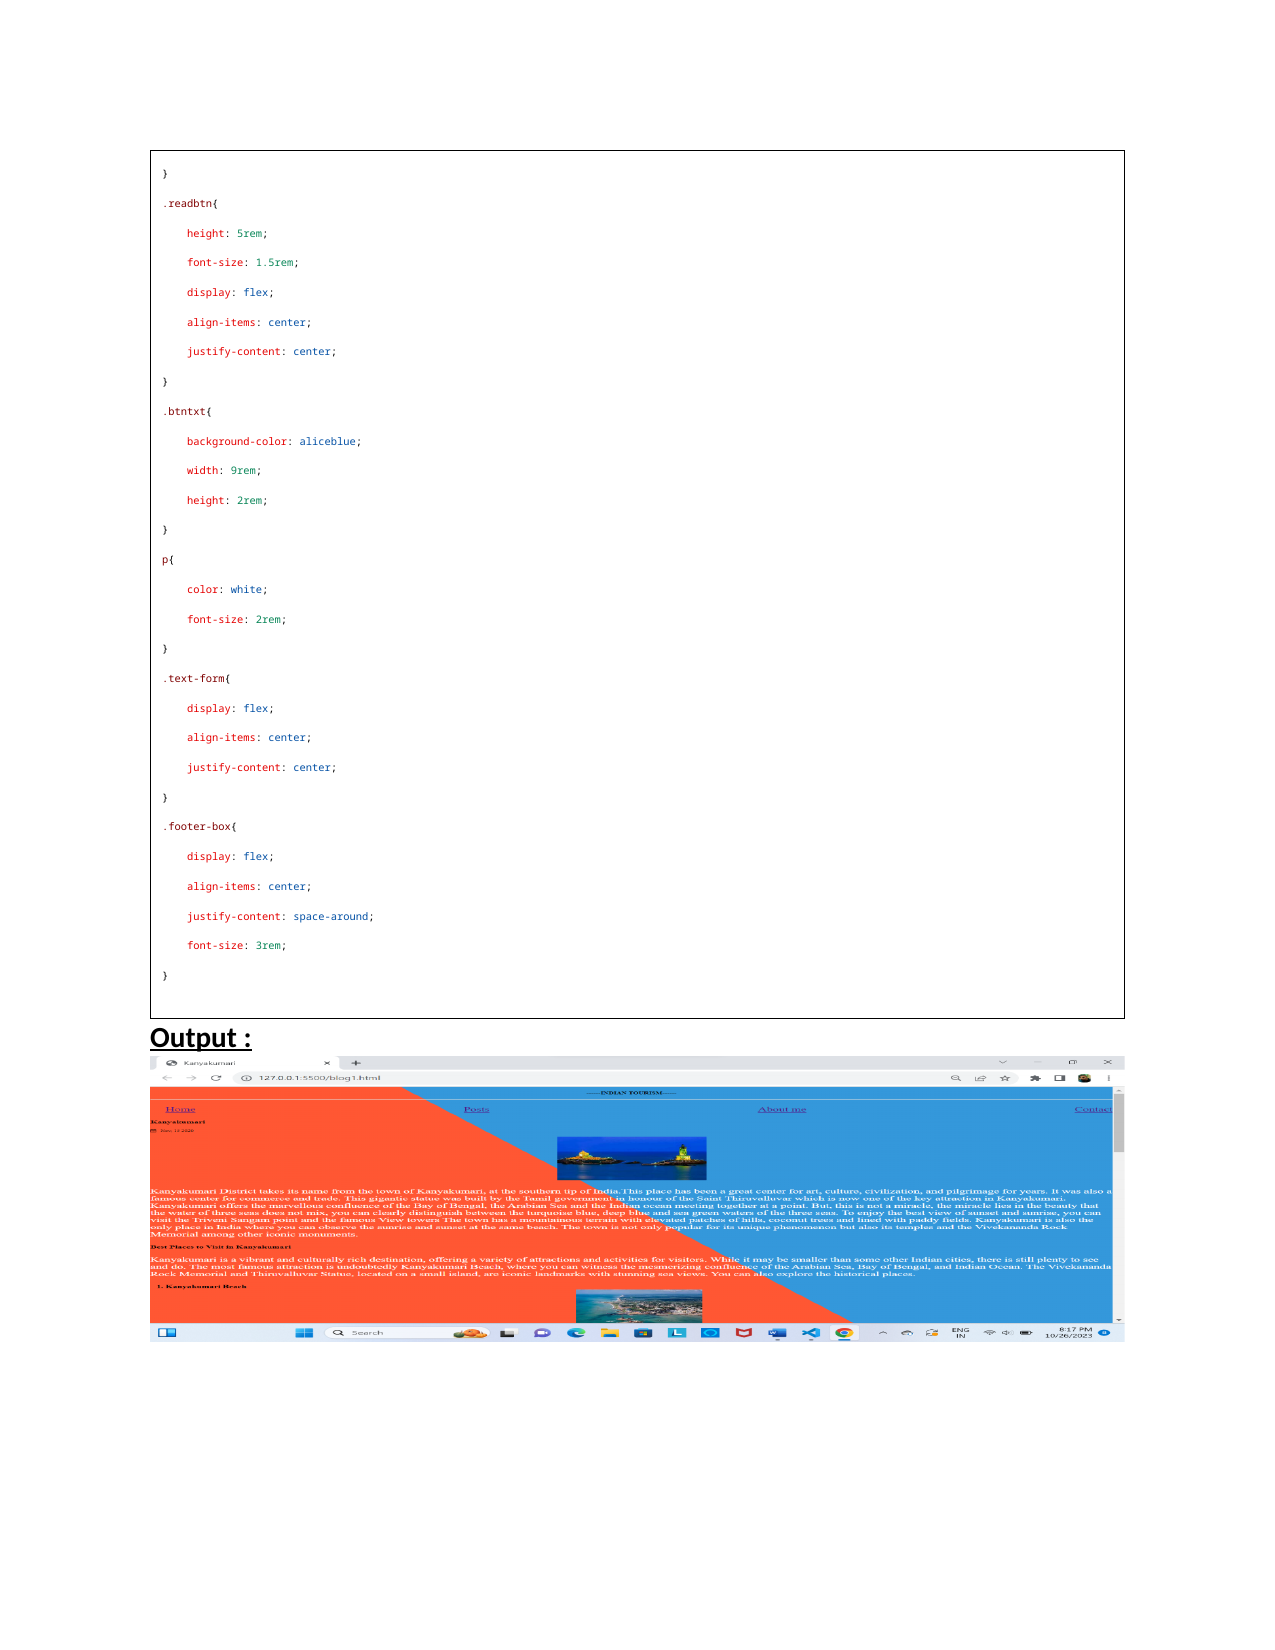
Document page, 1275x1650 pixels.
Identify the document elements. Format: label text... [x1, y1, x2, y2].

picture [150, 1056, 1125, 1342]
text Output : [150, 1019, 1125, 1056]
